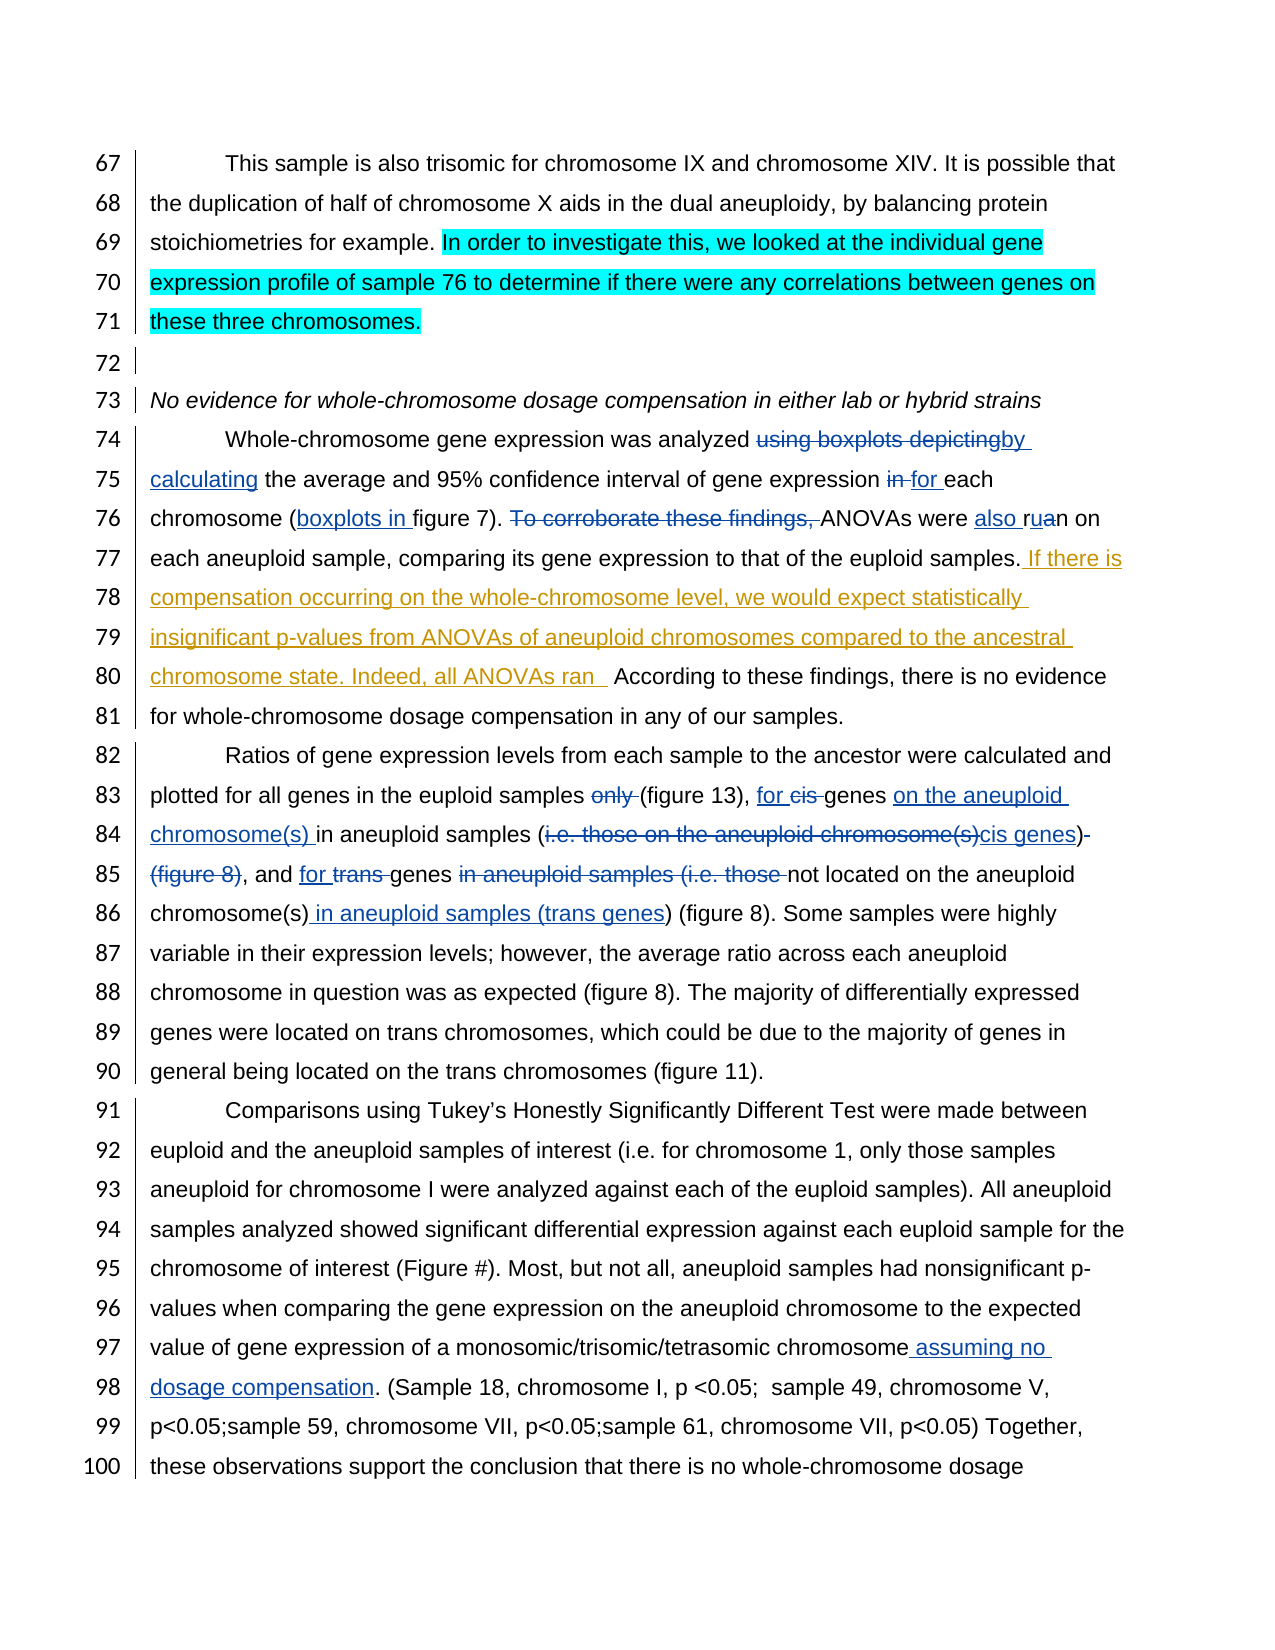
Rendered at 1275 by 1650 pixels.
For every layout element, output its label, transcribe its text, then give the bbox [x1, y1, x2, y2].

text Whole-chromosome gene expression was analyzed the average and 95% confidence interval of gene expression each chromosome (figure 7). ANOVAs were rn on each aneuploid sample, comparing its gene expression to that of the euploid samples. According to these findings, there is no evidence for whole-chromosome dosage compensation in any of our samples. [150, 426, 1125, 729]
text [150, 1097, 1125, 1479]
text No evidence for whole-chromosome dosage compensation in either lab or hybrid strains [150, 387, 1125, 413]
text This sample is also trisomic for chromosome IX and chromosome XIV. It is possible that the duplication of half of chromosome X aids in the dual aneuploidy, by balancing protein stoichiometries for example. In order to investigate this, we looked at the individual gene expression profile of sample 76 to determine if there were any correlations between genes on these three chromosomes. [150, 150, 1125, 334]
text Ratios of gene expression levels from each sample to the ancestor were calculated and plotted for all genes in the euploid samples (figure 13), genes in aneuploid samples (), and genes not located on the aneuploid chromosome(s)) (figure 8). Some samples were highly variable in their expression levels; however, the average ratio across each aneuploid chromosome in question was as expected (figure 8). The majority of differentially expressed genes were located on trans chromosomes, which could be due to the majority of genes in general being located on the trans chromosomes (figure 11). [150, 742, 1125, 1084]
